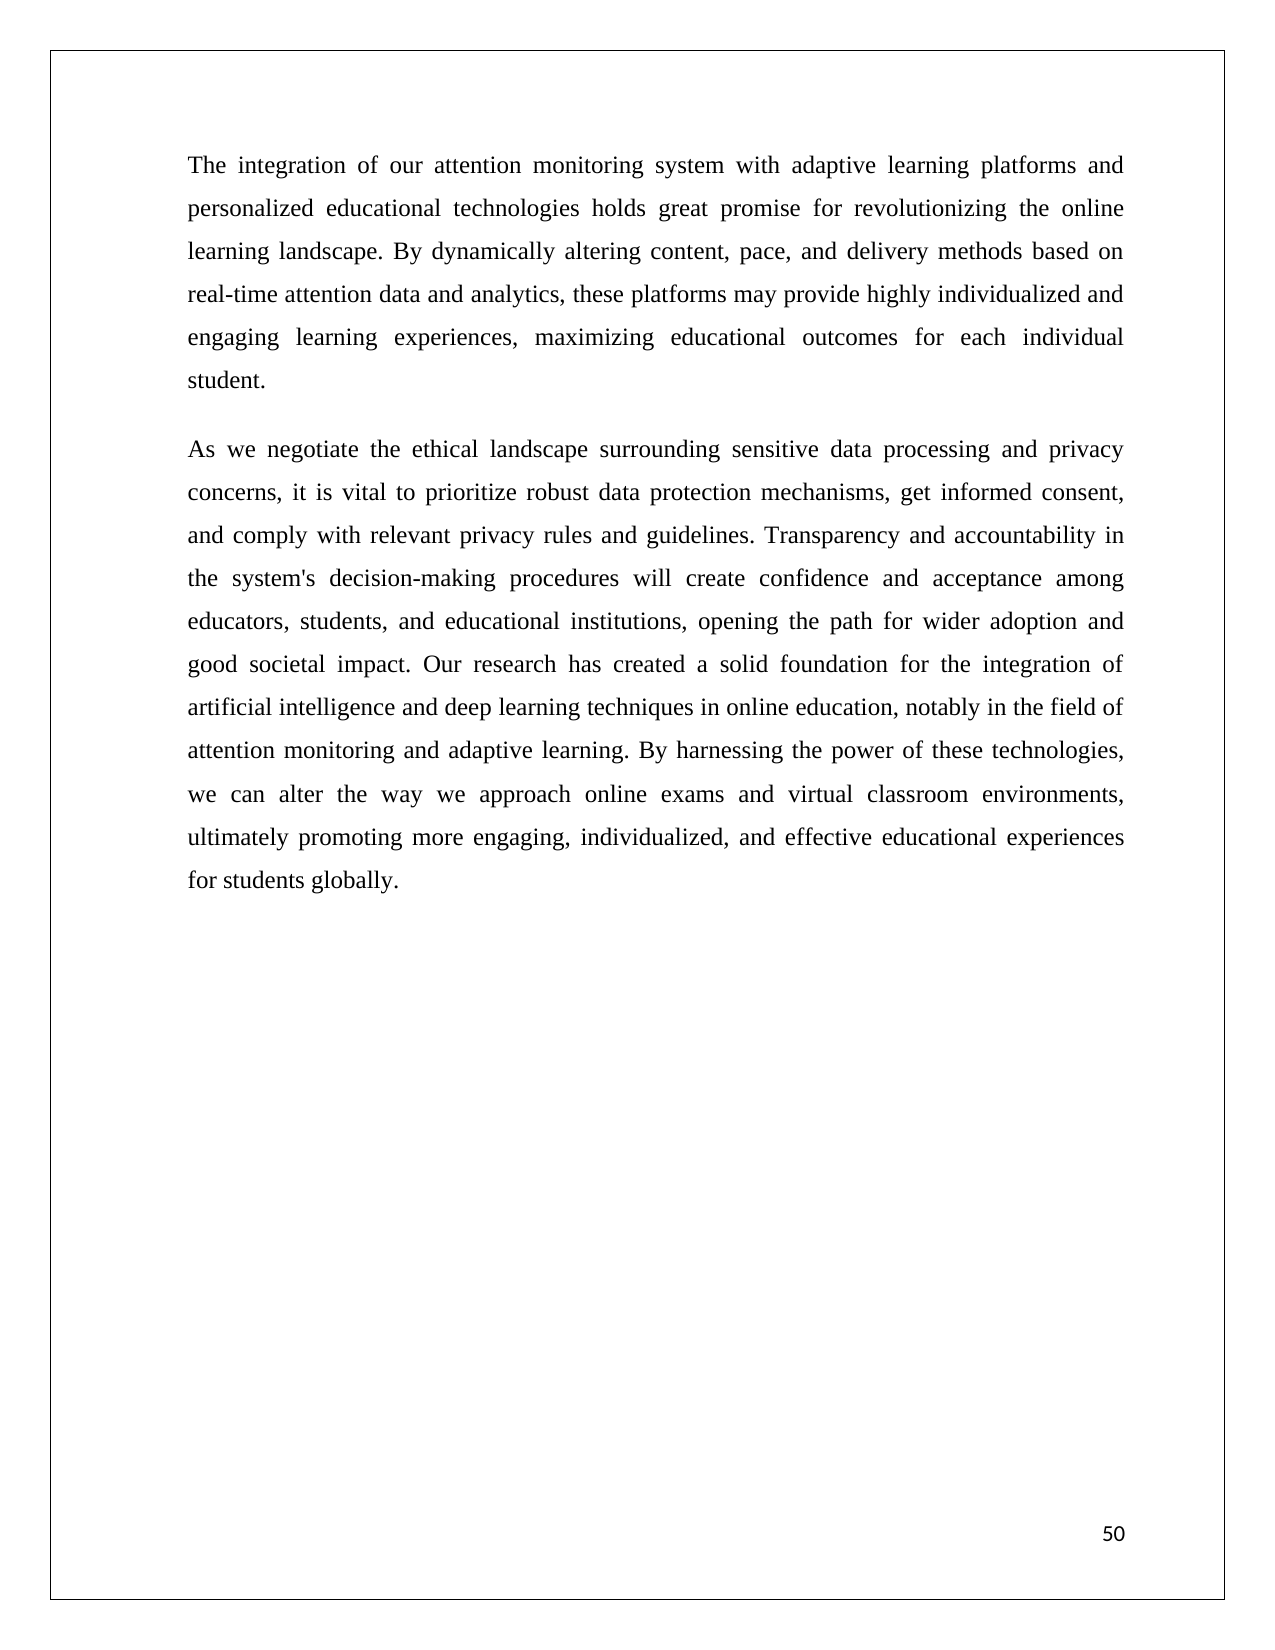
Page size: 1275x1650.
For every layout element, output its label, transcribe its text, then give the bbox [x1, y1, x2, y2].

text As we negotiate the ethical landscape surrounding sensitive data processing and privacy concerns, it is vital to prioritize robust data protection mechanisms, get informed consent, and comply with relevant privacy rules and guidelines. Transparency and accountability in the system's decision-making procedures will create confidence and acceptance among educators, students, and educational institutions, opening the path for wider adoption and good societal impact. Our research has created a solid foundation for the integration of artificial intelligence and deep learning techniques in online education, notably in the field of attention monitoring and adaptive learning. By harnessing the power of these technologies, we can alter the way we approach online exams and virtual classroom environments, ultimately promoting more engaging, individualized, and effective educational experiences for students globally. [187, 434, 1125, 894]
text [187, 150, 1125, 394]
